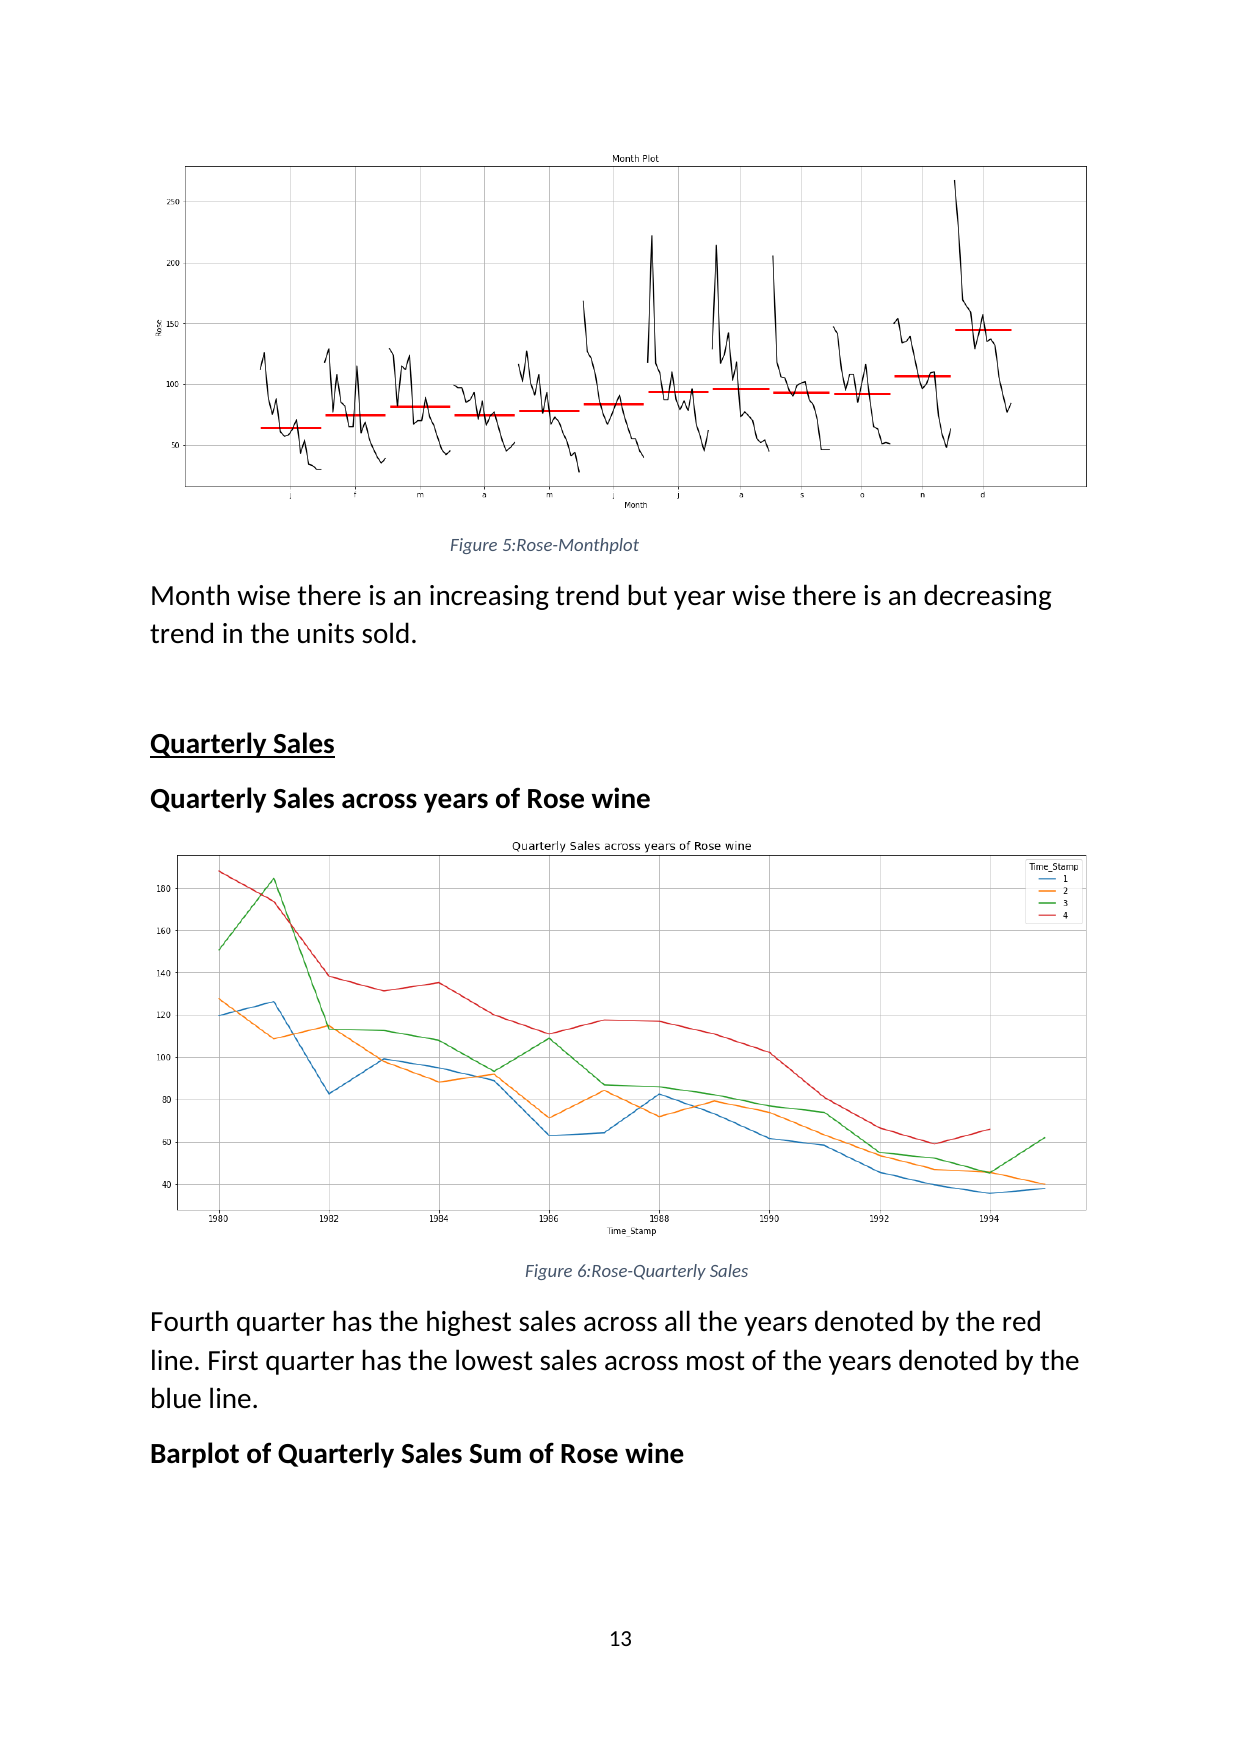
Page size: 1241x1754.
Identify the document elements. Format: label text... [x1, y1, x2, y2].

picture [150, 835, 1091, 1241]
text Fourth quarter has the highest sales across all the years denoted by the red line. First quarter has the lowest sales across most of the years denoted by the blue line. [150, 1303, 1090, 1416]
text Quarterly Sales across years of Rose wine [150, 780, 1090, 816]
text Barplot of Quarterly Sales Sum of Rose wine [150, 1435, 1090, 1471]
text Quarterly Sales [150, 725, 1090, 761]
picture [150, 150, 1091, 514]
text Month wise there is an increasing trend but year wise there is an decreasing trend in the units sold. [150, 577, 1090, 651]
